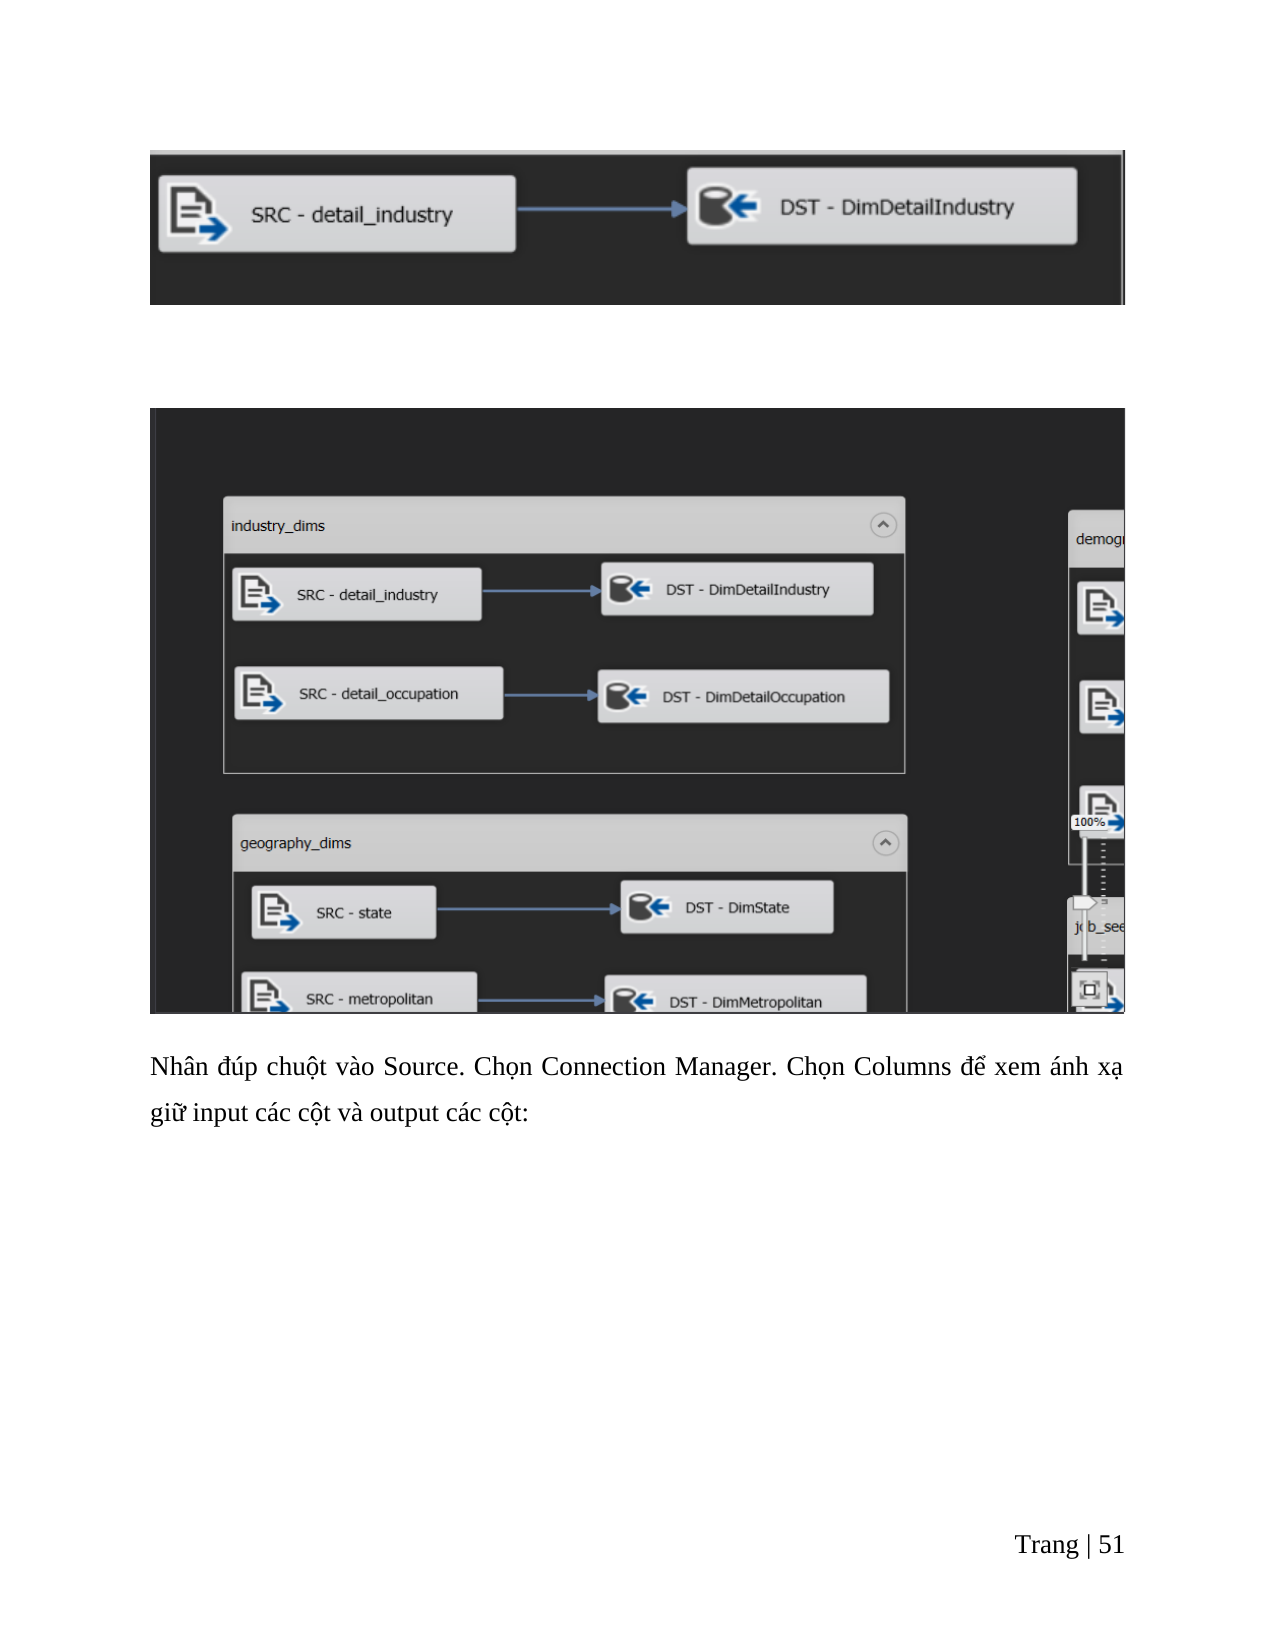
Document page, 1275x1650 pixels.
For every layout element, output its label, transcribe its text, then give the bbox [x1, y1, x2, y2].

picture [150, 150, 1125, 305]
text Nhân đúp chuột vào Source. Chọn Connection Manager. Chọn Columns để xem ánh xạ giữ input các cột và output các cột: [150, 1050, 1125, 1128]
picture [150, 408, 1125, 1014]
